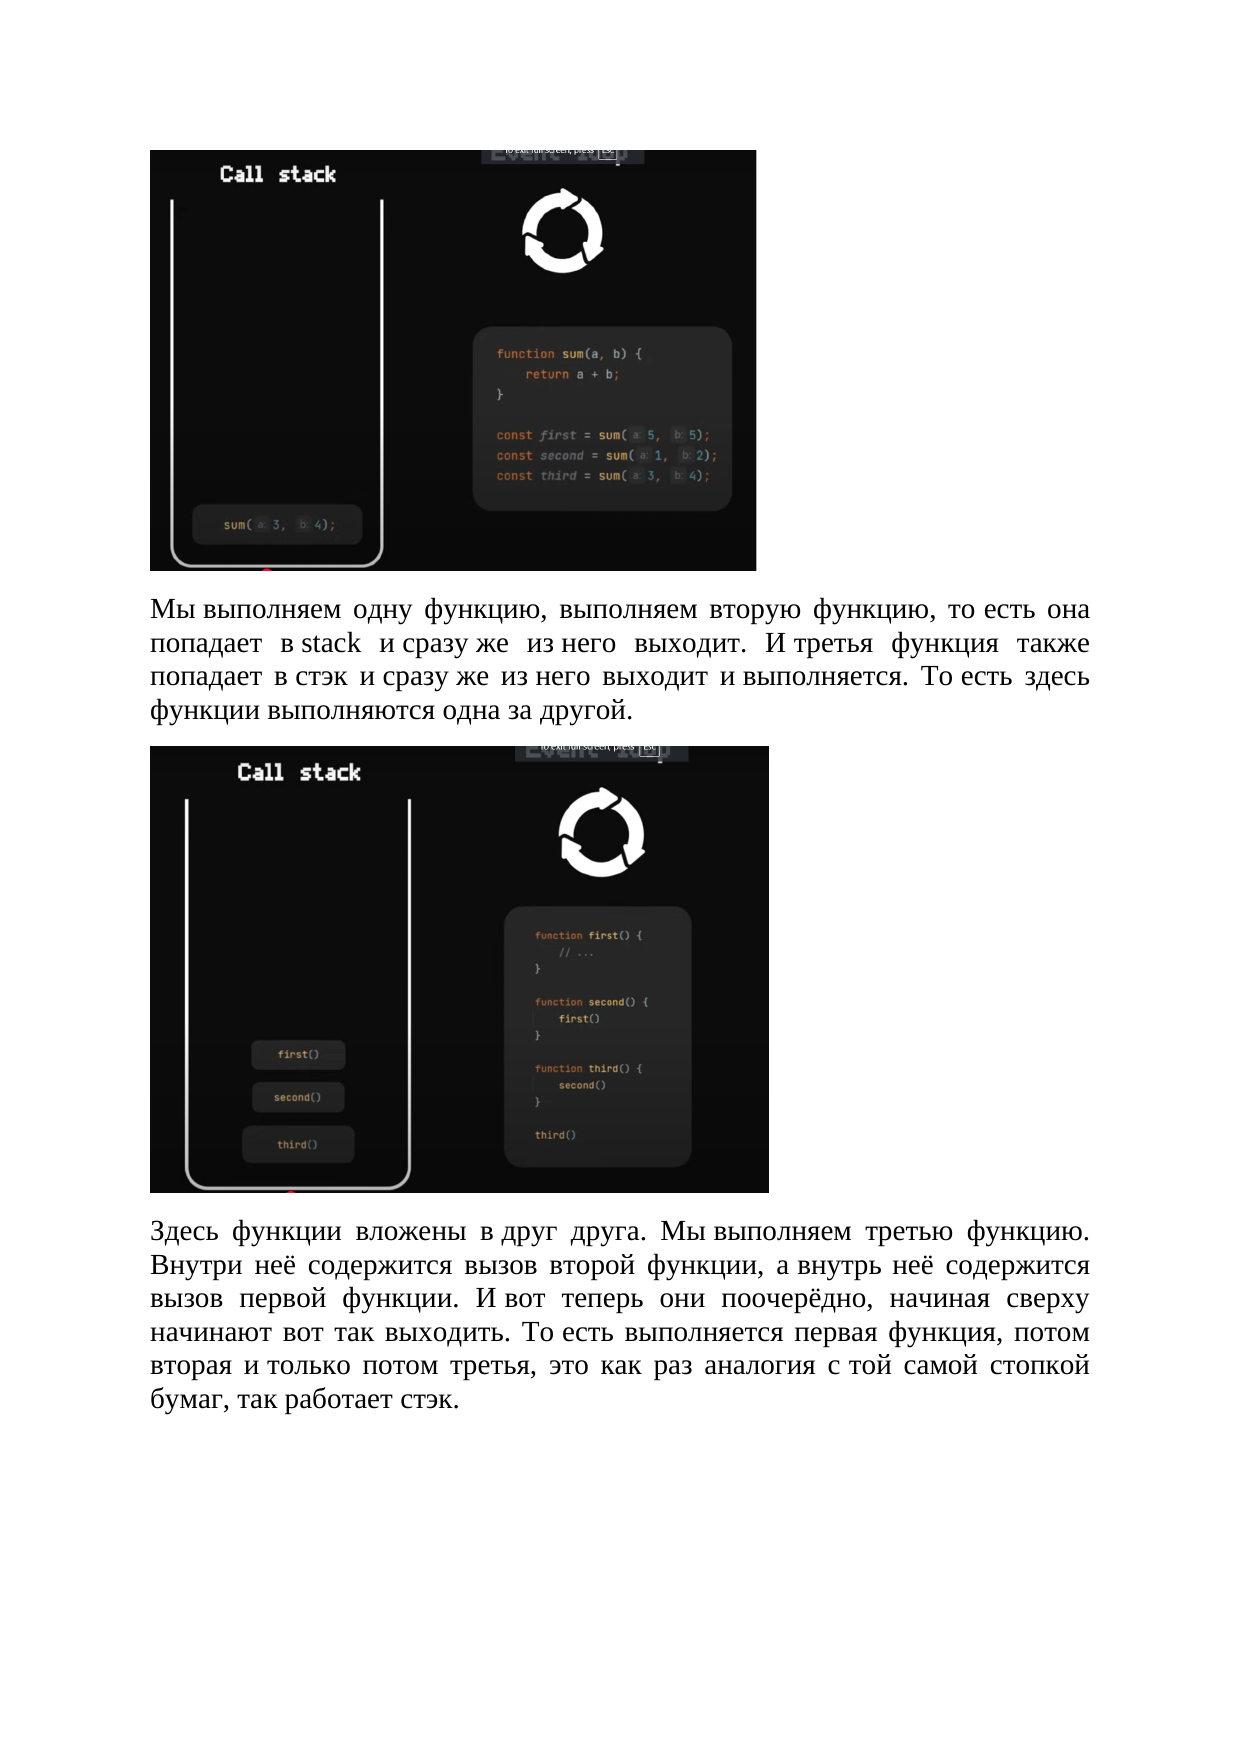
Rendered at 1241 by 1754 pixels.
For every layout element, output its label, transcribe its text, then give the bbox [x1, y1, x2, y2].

text Мы выполняем одну функцию, выполняем вторую функцию, то есть она попадает в stack и сразу же из него выходит. И третья функция также попадает в стэк и сразу же из него выходит и выполняется. То есть здесь функции выполняются одна за другой. [150, 591, 1090, 726]
picture [150, 150, 757, 571]
text Здесь функции вложены в друг друга. Мы выполняем третью функцию. Внутри неё содержится вызов второй функции, а внутрь неё содержится вызов первой функции. И вот теперь они поочерёдно, начиная сверху начинают вот так выходить. То есть выполняется первая функция, потом вторая и только потом третья, это как раз аналогия с той самой стопкой бумаг, так работает стэк. [150, 1213, 1090, 1414]
picture [150, 746, 769, 1193]
